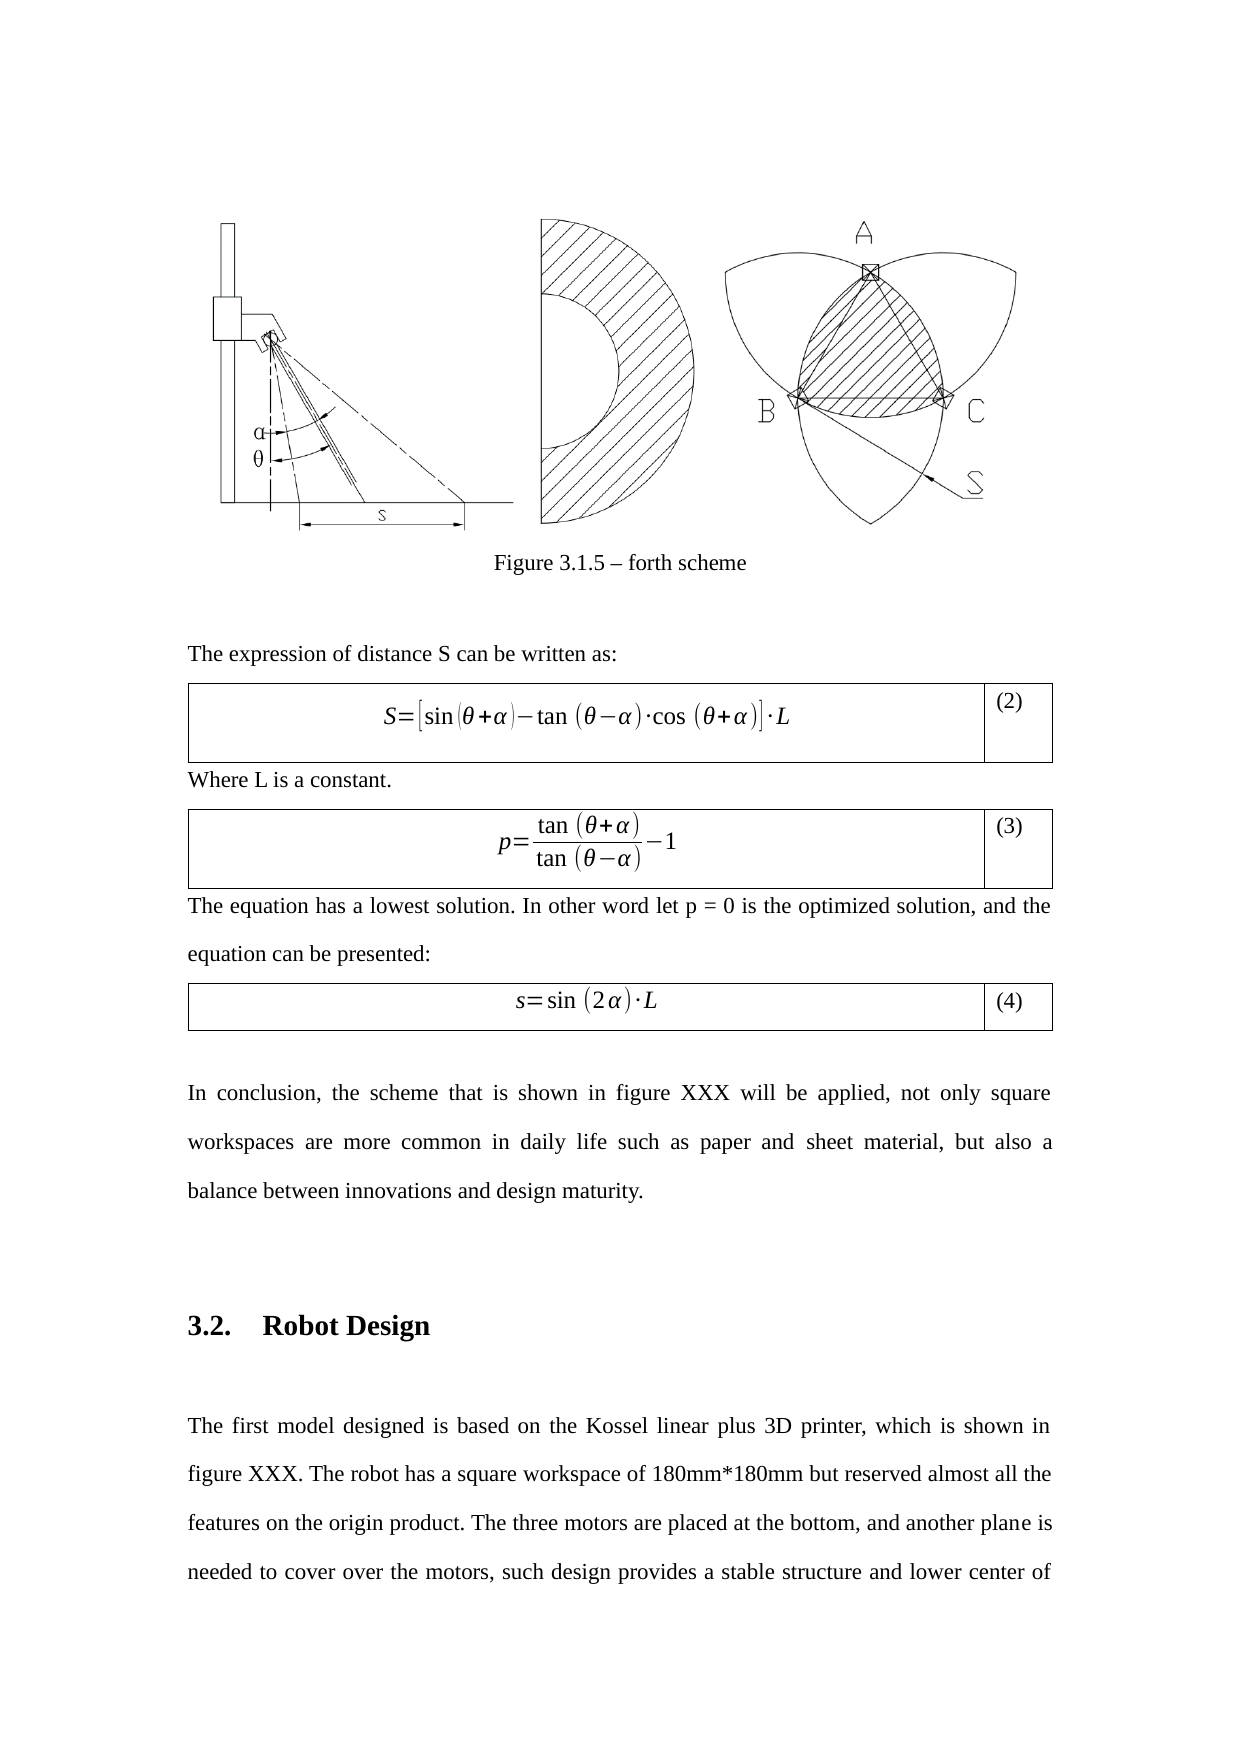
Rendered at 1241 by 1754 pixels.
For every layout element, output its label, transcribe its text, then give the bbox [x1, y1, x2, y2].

table_header [189, 984, 984, 1030]
text Where L is a constant. [187, 763, 1053, 795]
table_header (3) [985, 810, 1052, 888]
table_header [189, 810, 984, 888]
table_header [189, 684, 984, 762]
table_header (2) [985, 684, 1052, 762]
subtitle Robot Design [187, 1292, 1053, 1357]
text Figure 3.1.5 – forth scheme [187, 546, 1053, 578]
picture [202, 207, 1039, 533]
table_header (4) [985, 984, 1052, 1030]
text The equation has a lowest solution. In other word let p = 0 is the optimized solution, and the equation can be presented: [187, 889, 1053, 970]
text The expression of distance S can be written as: [187, 637, 1053, 669]
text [187, 1409, 1053, 1587]
text In conclusion, the scheme that is shown in figure XXX will be applied, not only square workspaces are more common in daily life such as paper and sheet material, but also a balance between innovations and design maturity. [187, 1076, 1053, 1206]
